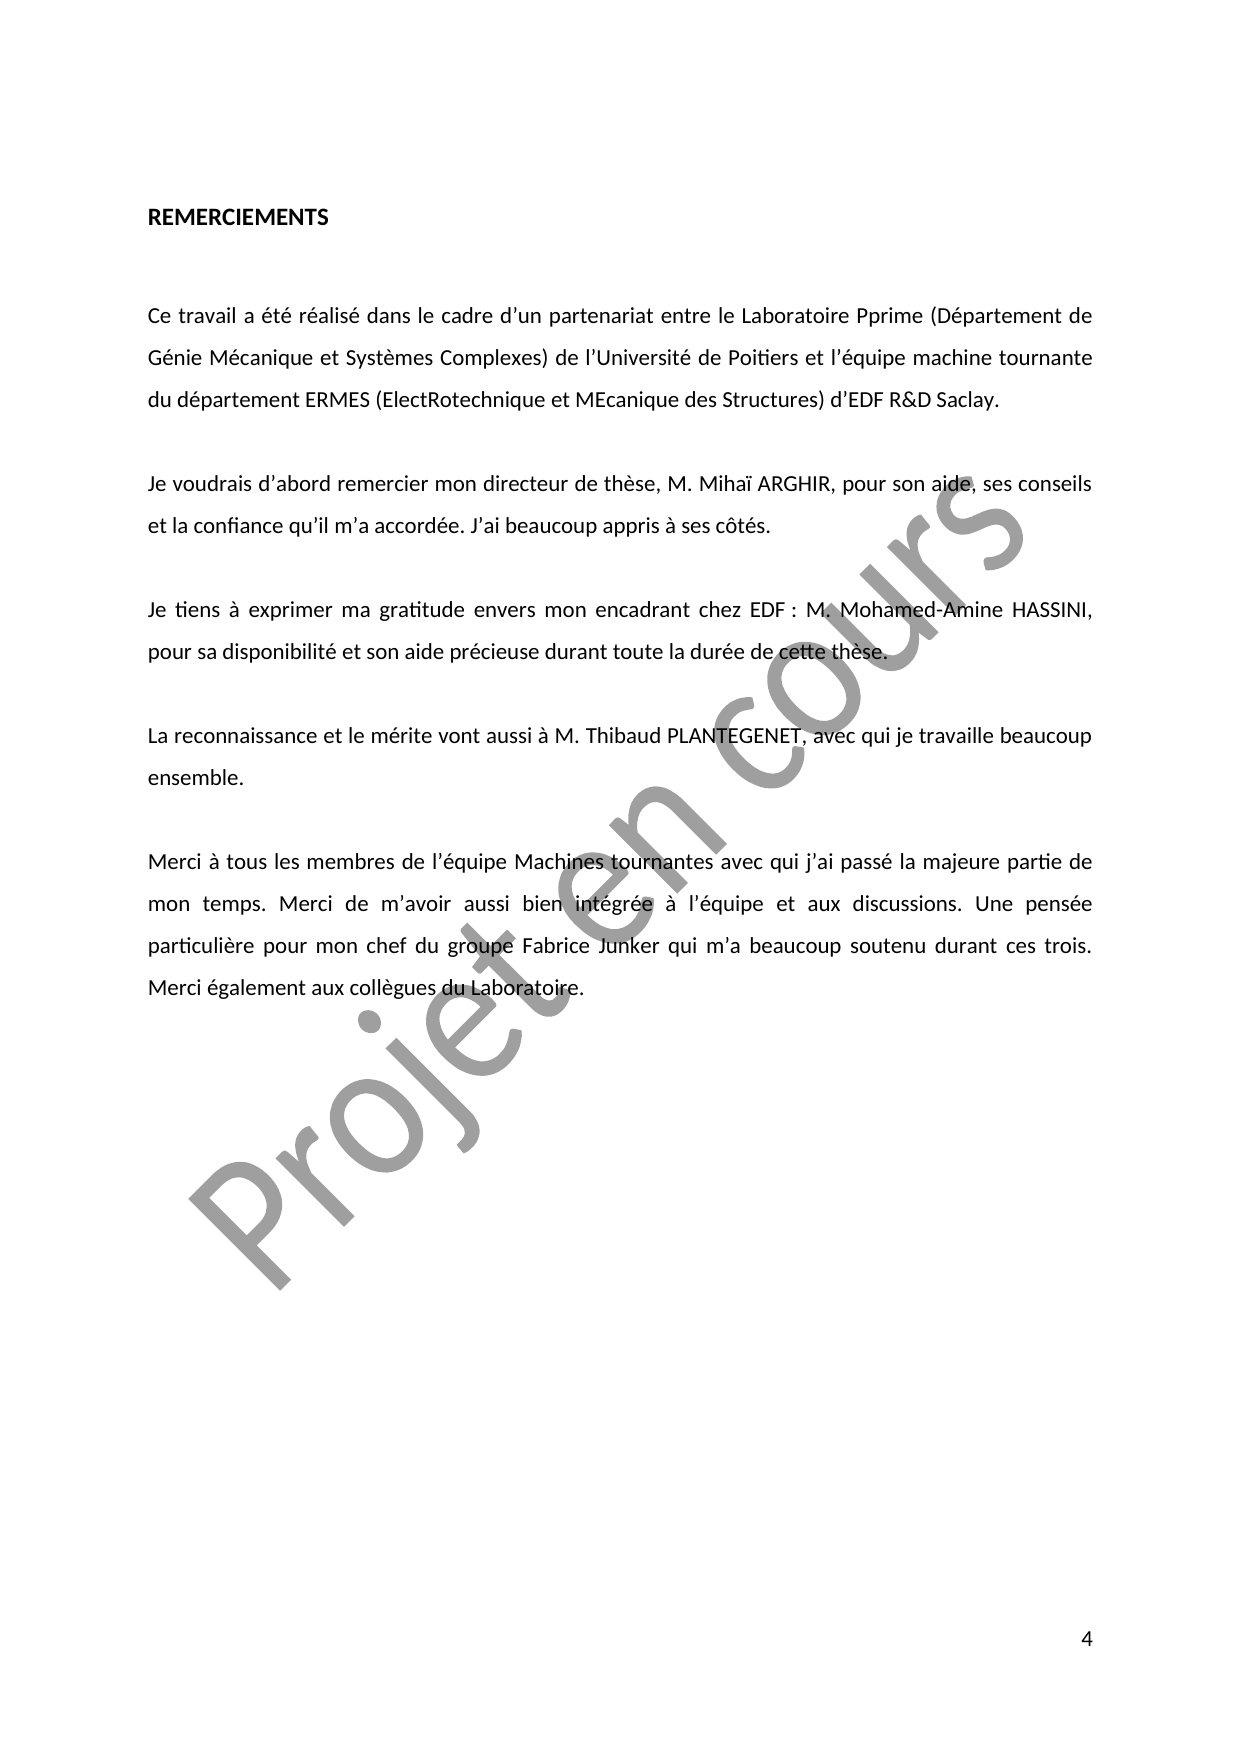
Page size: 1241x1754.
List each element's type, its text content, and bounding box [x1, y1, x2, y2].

text La reconnaissance et le mérite vont aussi à M. Thibaud PLANTEGENET, avec qui je travaille beaucoup ensemble. [148, 721, 1093, 791]
subtitle Remerciements [148, 201, 1093, 231]
text Ce travail a été réalisé dans le cadre d’un partenariat entre le Laboratoire Pprime (Département de Génie Mécanique et Systèmes Complexes) de l’Université de Poitiers et l’équipe machine tournante du département ERMES (ElectRotechnique et MEcanique des Structures) d’EDF R&D Saclay. [148, 301, 1093, 413]
text Merci à tous les membres de l’équipe Machines tournantes avec qui j’ai passé la majeure partie de mon temps. Merci de m’avoir aussi bien intégrée à l’équipe et aux discussions. Une pensée particulière pour mon chef du groupe Fabrice Junker qui m’a beaucoup soutenu durant ces trois. Merci également aux collègues du Laboratoire. [148, 847, 1093, 1001]
text Je voudrais d’abord remercier mon directeur de thèse, M. Mihaï ARGHIR, pour son aide, ses conseils et la confiance qu’il m’a accordée. J’ai beaucoup appris à ses côtés. [148, 469, 1093, 539]
text Je tiens à exprimer ma gratitude envers mon encadrant chez EDF : M. Mohamed-Amine HASSINI, pour sa disponibilité et son aide précieuse durant toute la durée de cette thèse. [148, 595, 1093, 665]
